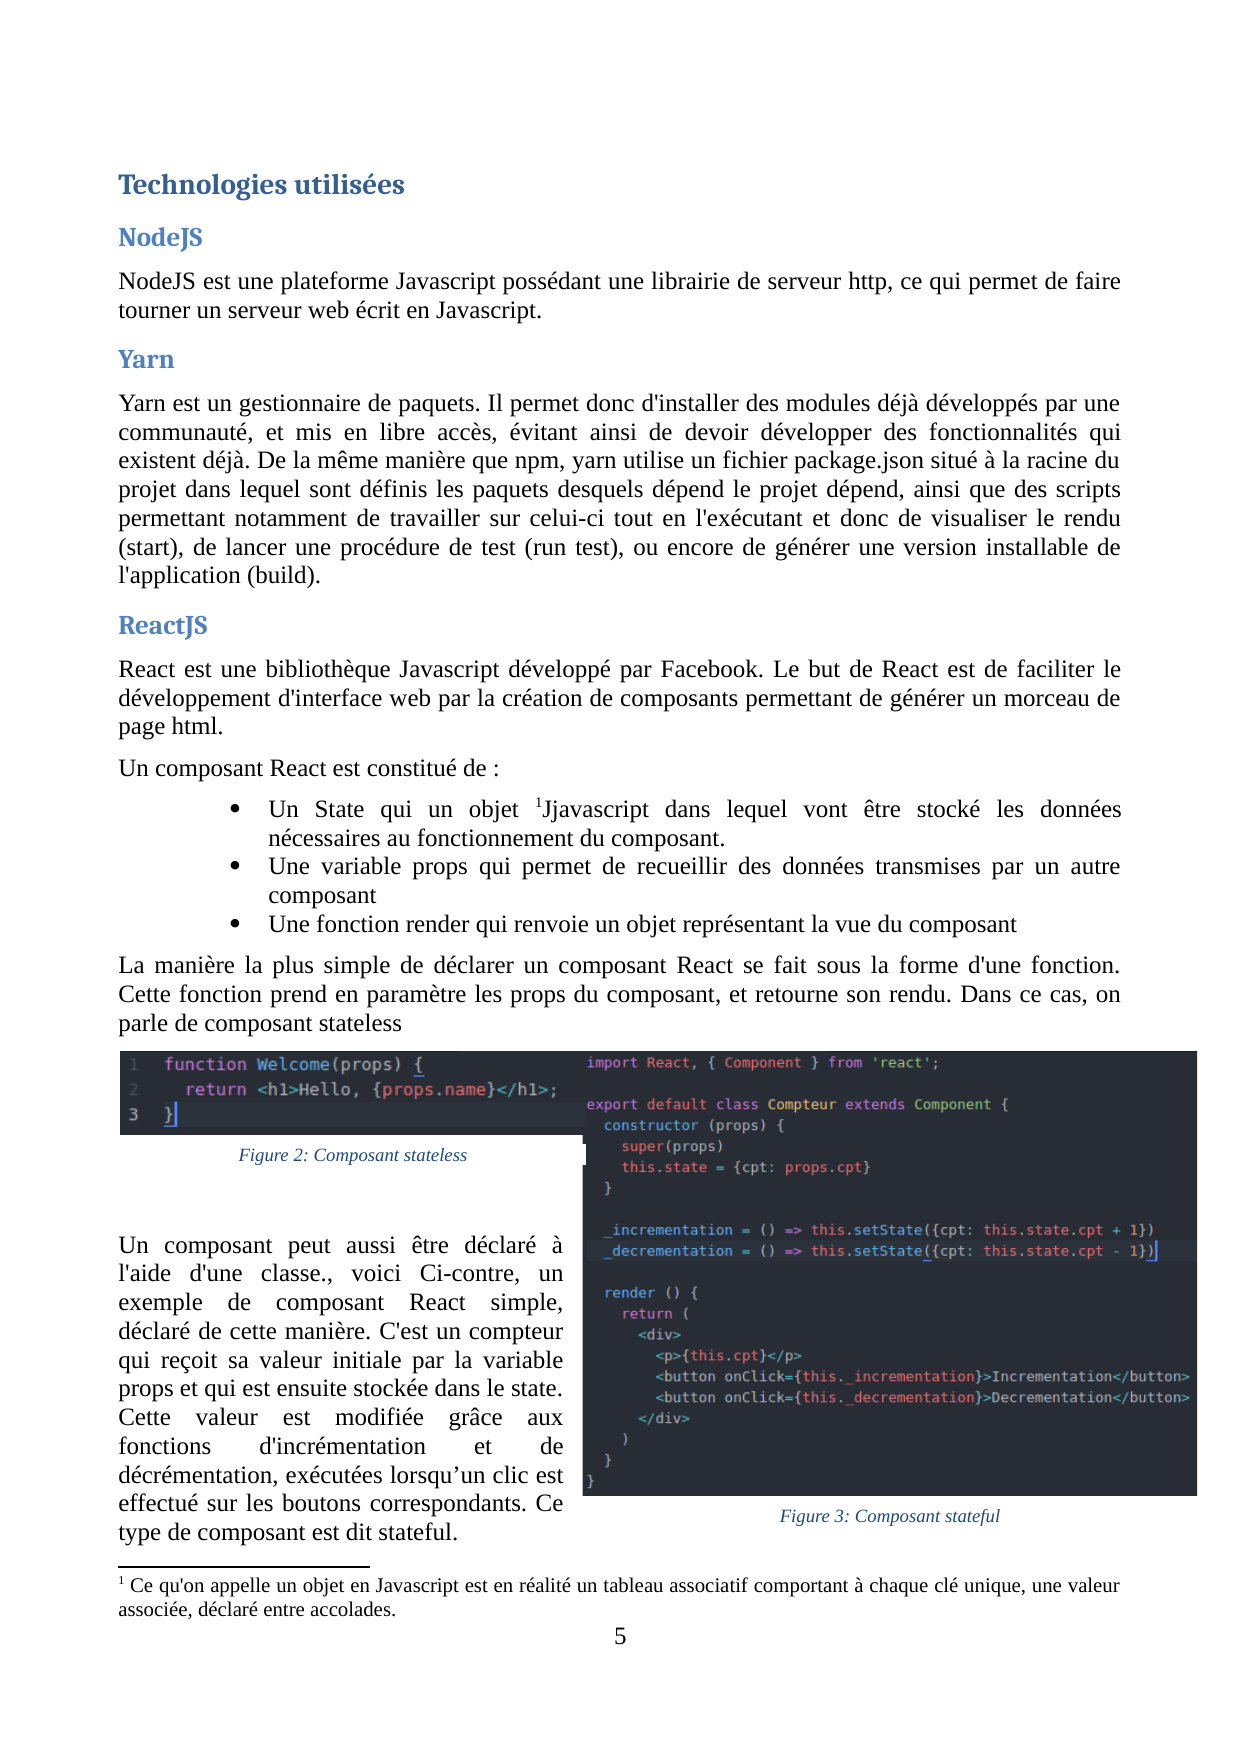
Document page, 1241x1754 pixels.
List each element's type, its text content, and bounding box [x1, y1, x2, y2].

text Yarn est un gestionnaire de paquets. Il permet donc d'installer des modules déjà développés par une communauté, et mis en libre accès, évitant ainsi de devoir développer des fonctionnalités qui existent déjà. De la même manière que npm, yarn utilise un fichier package.json situé à la racine du projet dans lequel sont définis les paquets desquels le projet ainsi que des scripts permettant notamment de travailler sur celui-ci tout en l'exécutant et donc de visualiser le rendu (start), de lancer une procédure de test (run test), ou encore de générer une version installable de l'application (build). [118, 388, 1122, 589]
list Une variable props qui permet de recueillir des données transmises par un autre composant [231, 851, 1122, 909]
subtitle NodeJS [118, 222, 1122, 254]
list Une fonction render qui renvoie un objet représentant la vue du composant [231, 909, 1122, 938]
text React est une bibliothèque Javascript développé par Facebook. Le but de React est de faciliter le développement d'interface web par la création de composants permettant de générer un morceau de page html. [118, 654, 1122, 740]
text Un composant React est constitué de : [118, 753, 1122, 781]
list Un State qui un objet avascript dans lequel vont être stocké les données nécessaires au fonctionnement du composant. [231, 794, 1122, 851]
subtitle ReactJS [118, 610, 1122, 641]
subtitle Yarn [118, 344, 1122, 376]
text Un composant peut aussi être déclaré à l'aide d'une classe un exemple de composant React simple déclaré de cette manière. C'est un compteur qui reçoit sa valeur initiale par la variable props et qui est ensuite stockée dans le state. Cette valeur est modifiée grâce aux fonctions d'incrémentation et de décrémentation, exécutées lorsqu’un clic est effectué sur les boutons correspondants. [118, 1230, 1122, 1546]
subtitle Technologies utilisées [118, 168, 1122, 202]
text La manière la plus simple de déclarer un composant React se fait sous la forme d'une fonction. Cette fonction prend en paramètre les props du composant, et retourne son rendu. [118, 950, 1122, 1036]
picture [120, 1051, 1198, 1496]
text NodeJS est une plateforme Javascript possédant une librairie de serveur http, ce qui permet de faire tourner un serveur web écrit en Javascript. [118, 266, 1122, 324]
